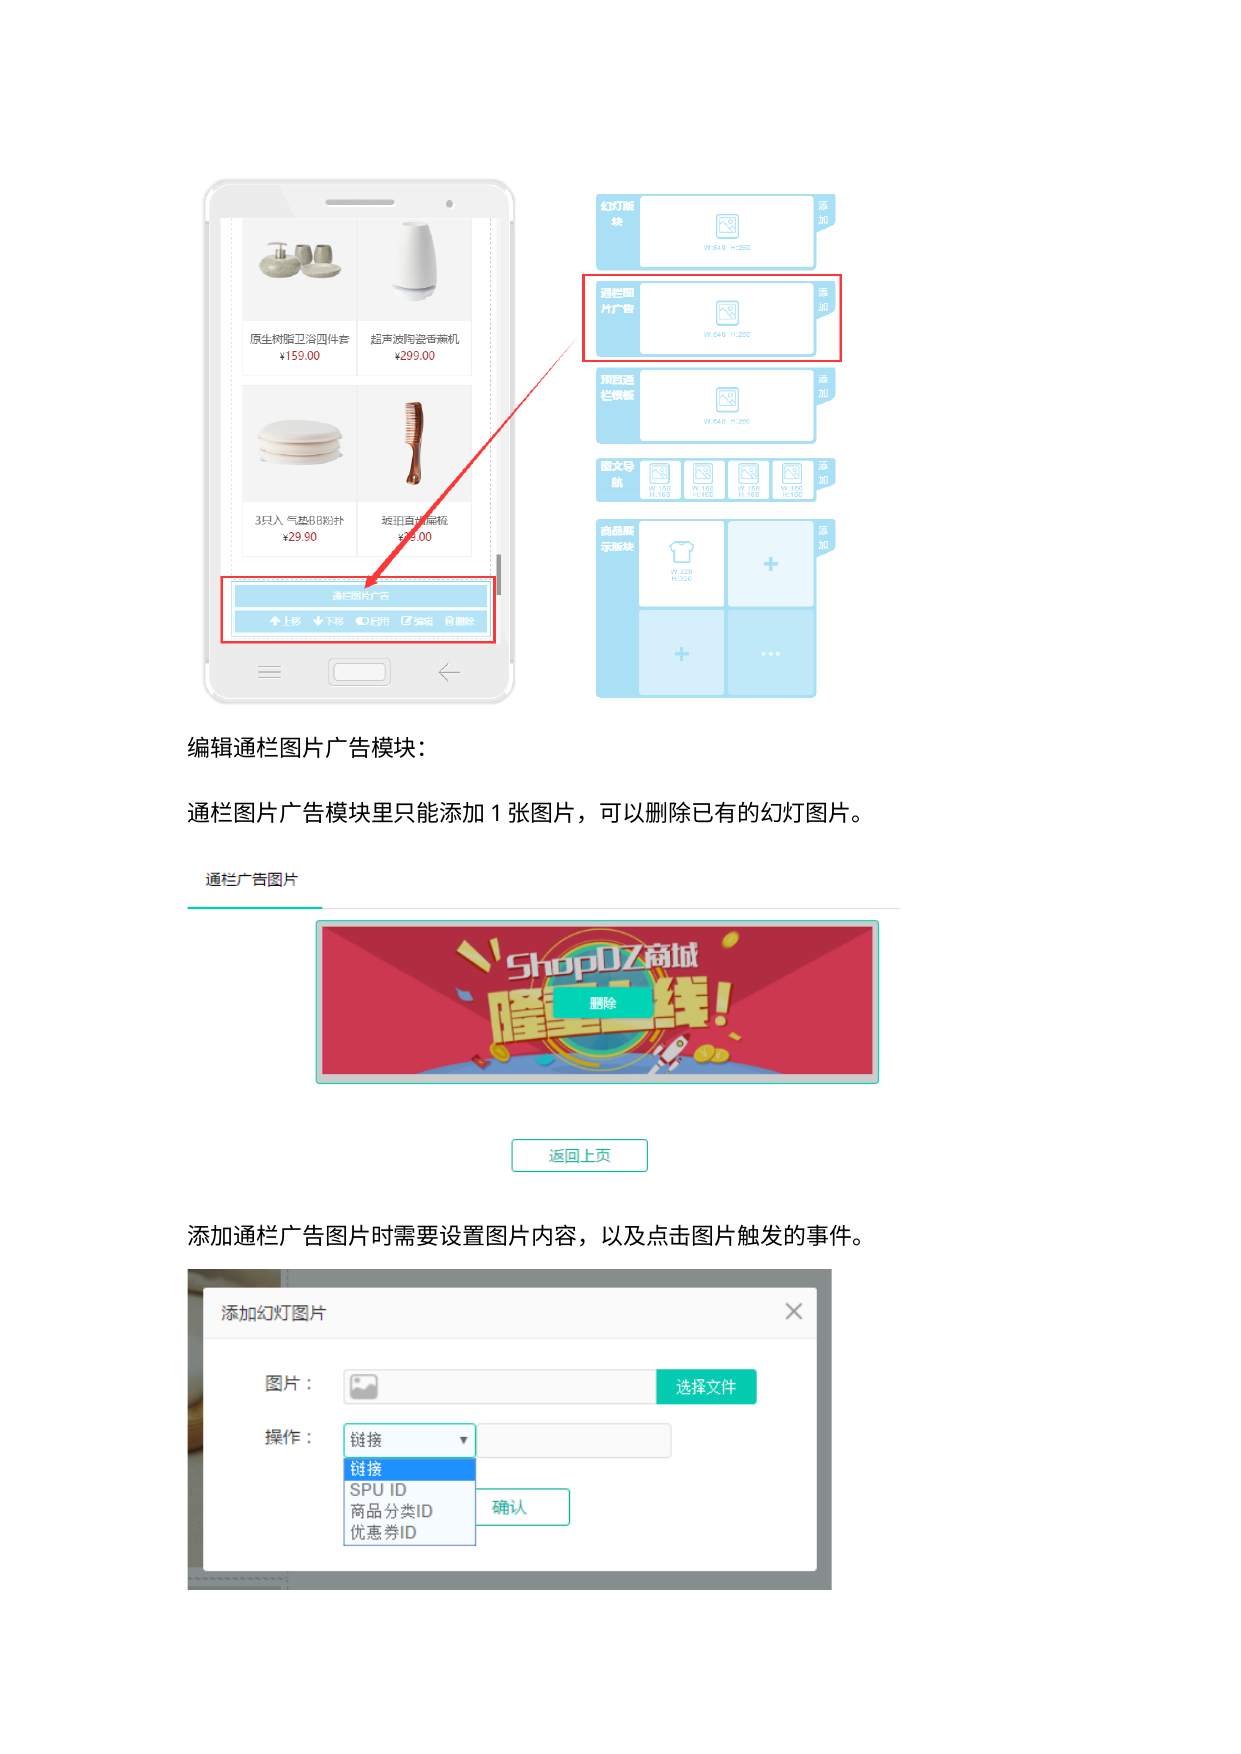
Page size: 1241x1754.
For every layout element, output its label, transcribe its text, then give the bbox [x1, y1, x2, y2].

text 添加通栏广告图片时需要设置图片内容，以及点击图片触发的事件。 [187, 1202, 1053, 1267]
picture [187, 853, 900, 1193]
picture [187, 166, 854, 711]
text 编辑通栏图片广告模块： [187, 714, 1053, 779]
picture [187, 1269, 832, 1590]
text 通栏图片广告模块里只能添加1张图片，可以删除已有的幻灯图片。 [187, 779, 1053, 844]
